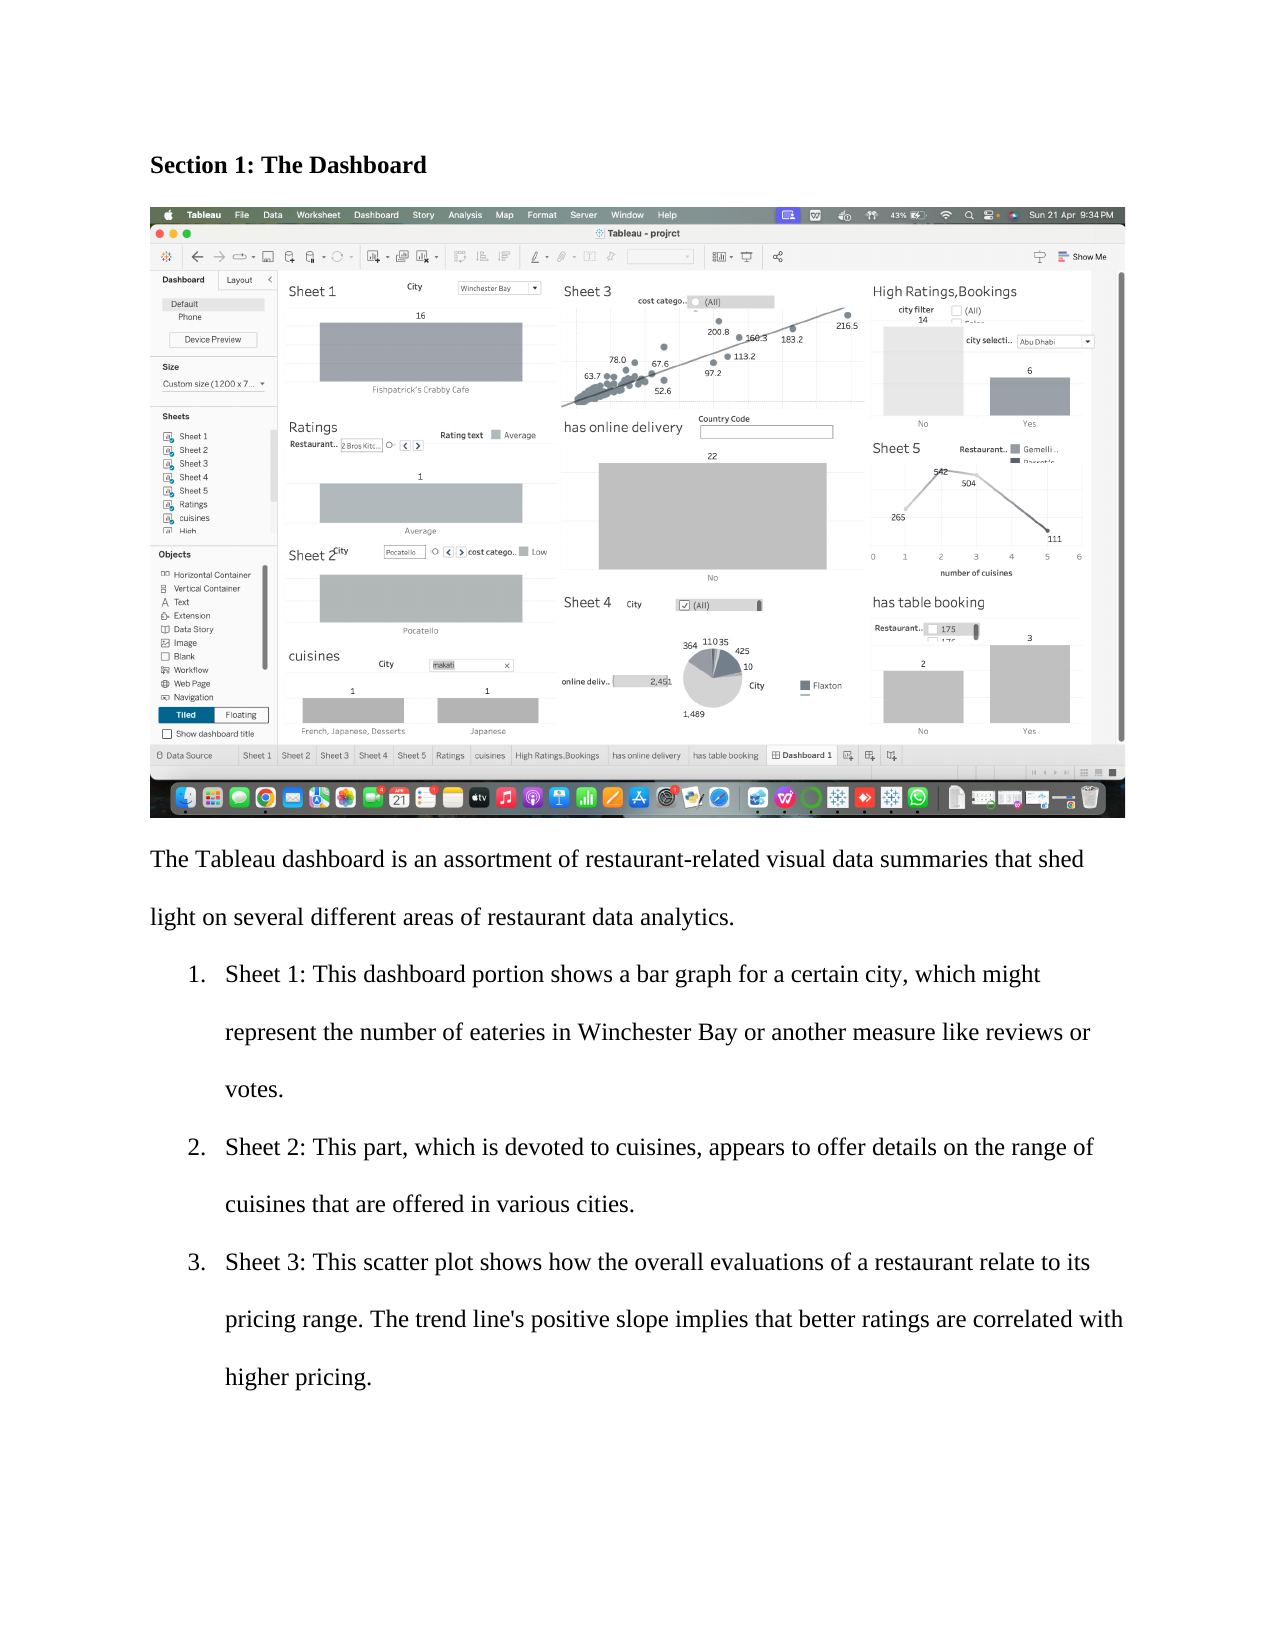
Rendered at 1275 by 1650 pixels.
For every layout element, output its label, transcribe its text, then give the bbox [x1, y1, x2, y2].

text The Tableau dashboard is an assortment of restaurant-related visual data summaries that shed light on several different areas of restaurant data analytics. [150, 844, 1125, 931]
text Section 1: The Dashboard [150, 150, 1125, 179]
list Sheet 1: This dashboard portion shows a bar graph for a certain city, which might represent the number of eateries in Winchester Bay or another measure like reviews or votes. [187, 959, 1125, 1103]
list Sheet 3: This scatter plot shows how the overall evaluations of a restaurant relate to its pricing range. The trend line's positive slope implies that better ratings are correlated with higher pricing. [187, 1247, 1125, 1391]
picture [150, 207, 1125, 818]
list Sheet 2: This part, which is devoted to cuisines, appears to offer details on the range of cuisines that are offered in various cities. [187, 1132, 1125, 1218]
